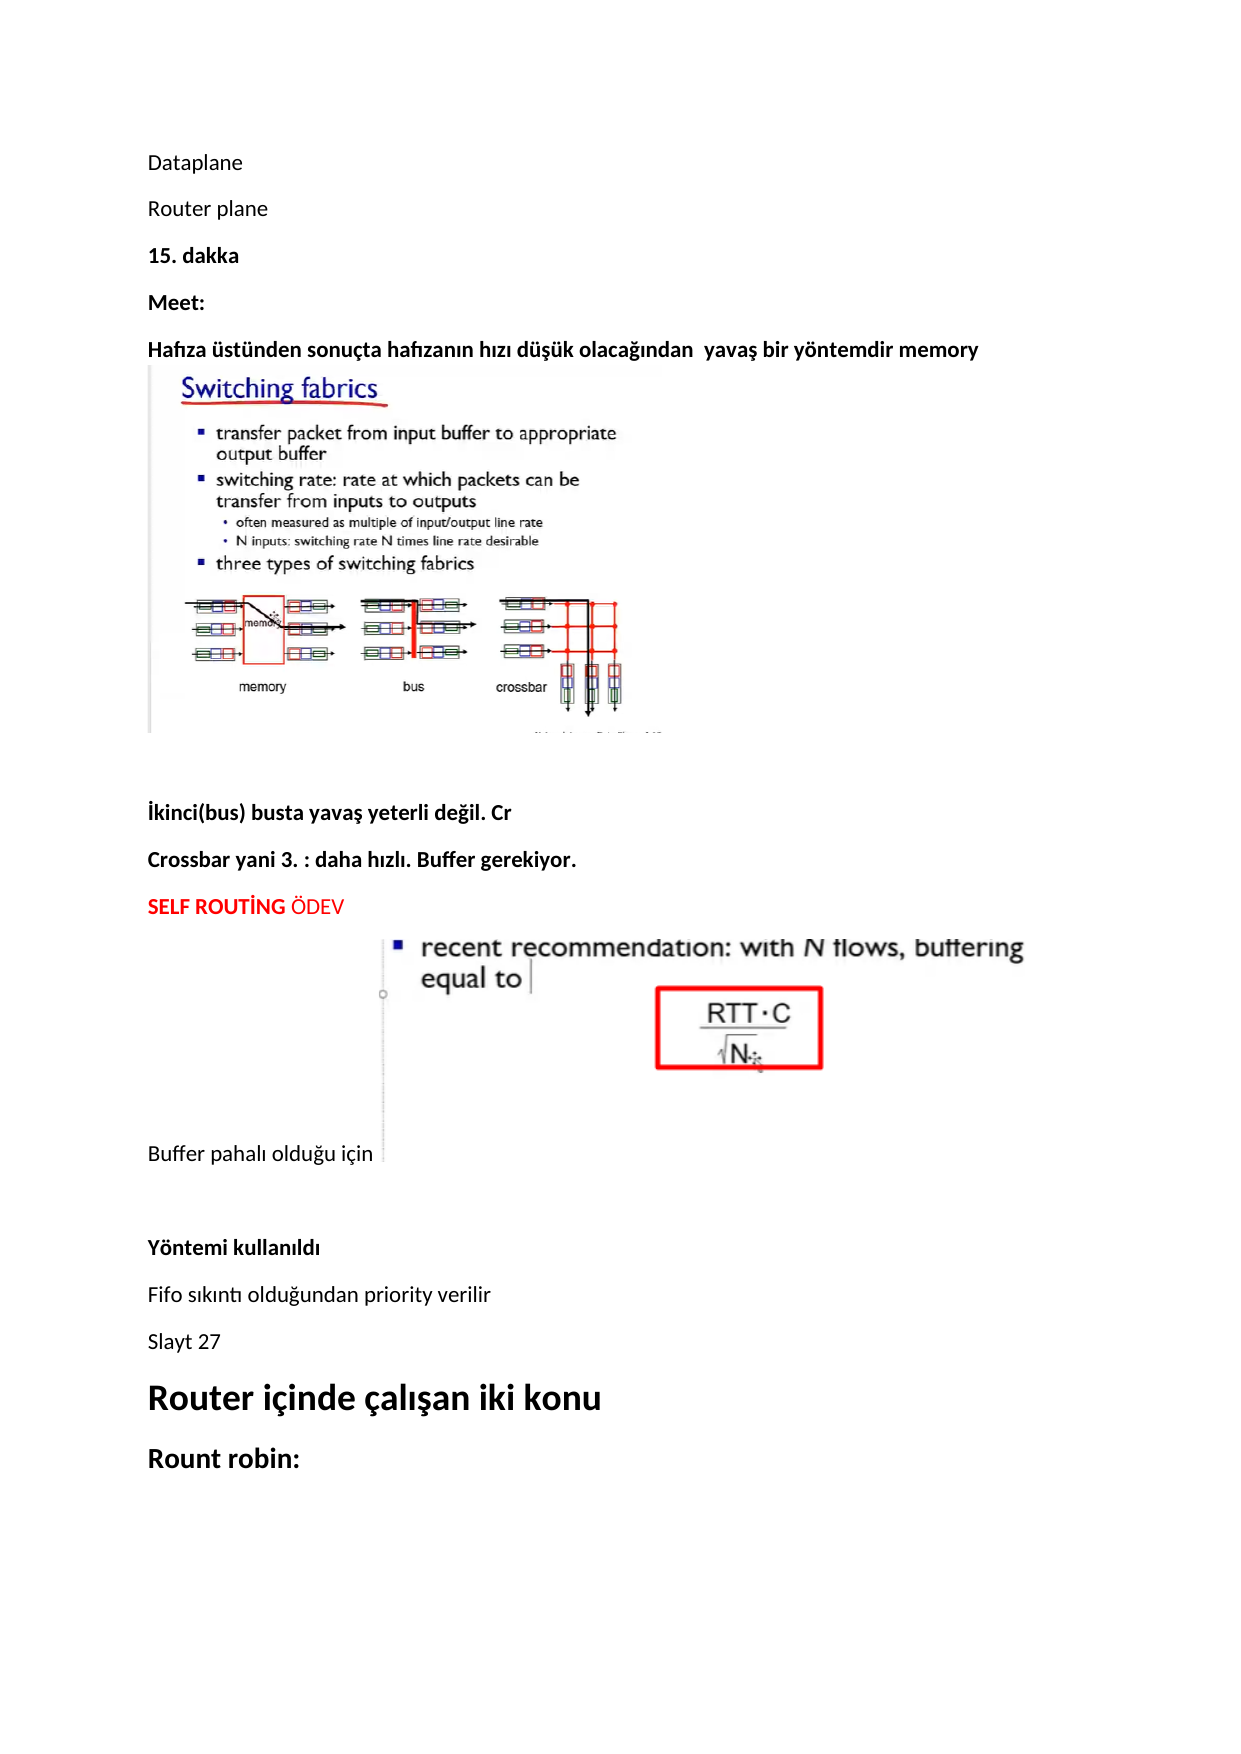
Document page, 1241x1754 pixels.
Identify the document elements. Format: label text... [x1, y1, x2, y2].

text Rount robin: [148, 1440, 1093, 1476]
text Crossbar yani 3. : daha hızlı. Buffer gerekiyor. [148, 845, 1093, 873]
text Dataplane [148, 148, 1093, 176]
text Yöntemi kullanıldı [148, 1233, 1093, 1261]
text Router plane [148, 194, 1093, 222]
text SELF ROUTİNG ÖDEV [148, 892, 1093, 920]
text 15. dakka [148, 241, 1093, 269]
picture [147, 365, 663, 733]
text Fifo sıkıntı olduğundan priority verilir [148, 1280, 1093, 1308]
text Meet: [148, 288, 1093, 316]
text Router içinde çalışan iki konu [148, 1374, 1093, 1419]
text Slayt 27 [148, 1327, 1093, 1355]
text İkinci(bus) busta yavaş yeterli değil. Cr [148, 798, 1093, 827]
picture [378, 939, 1043, 1162]
